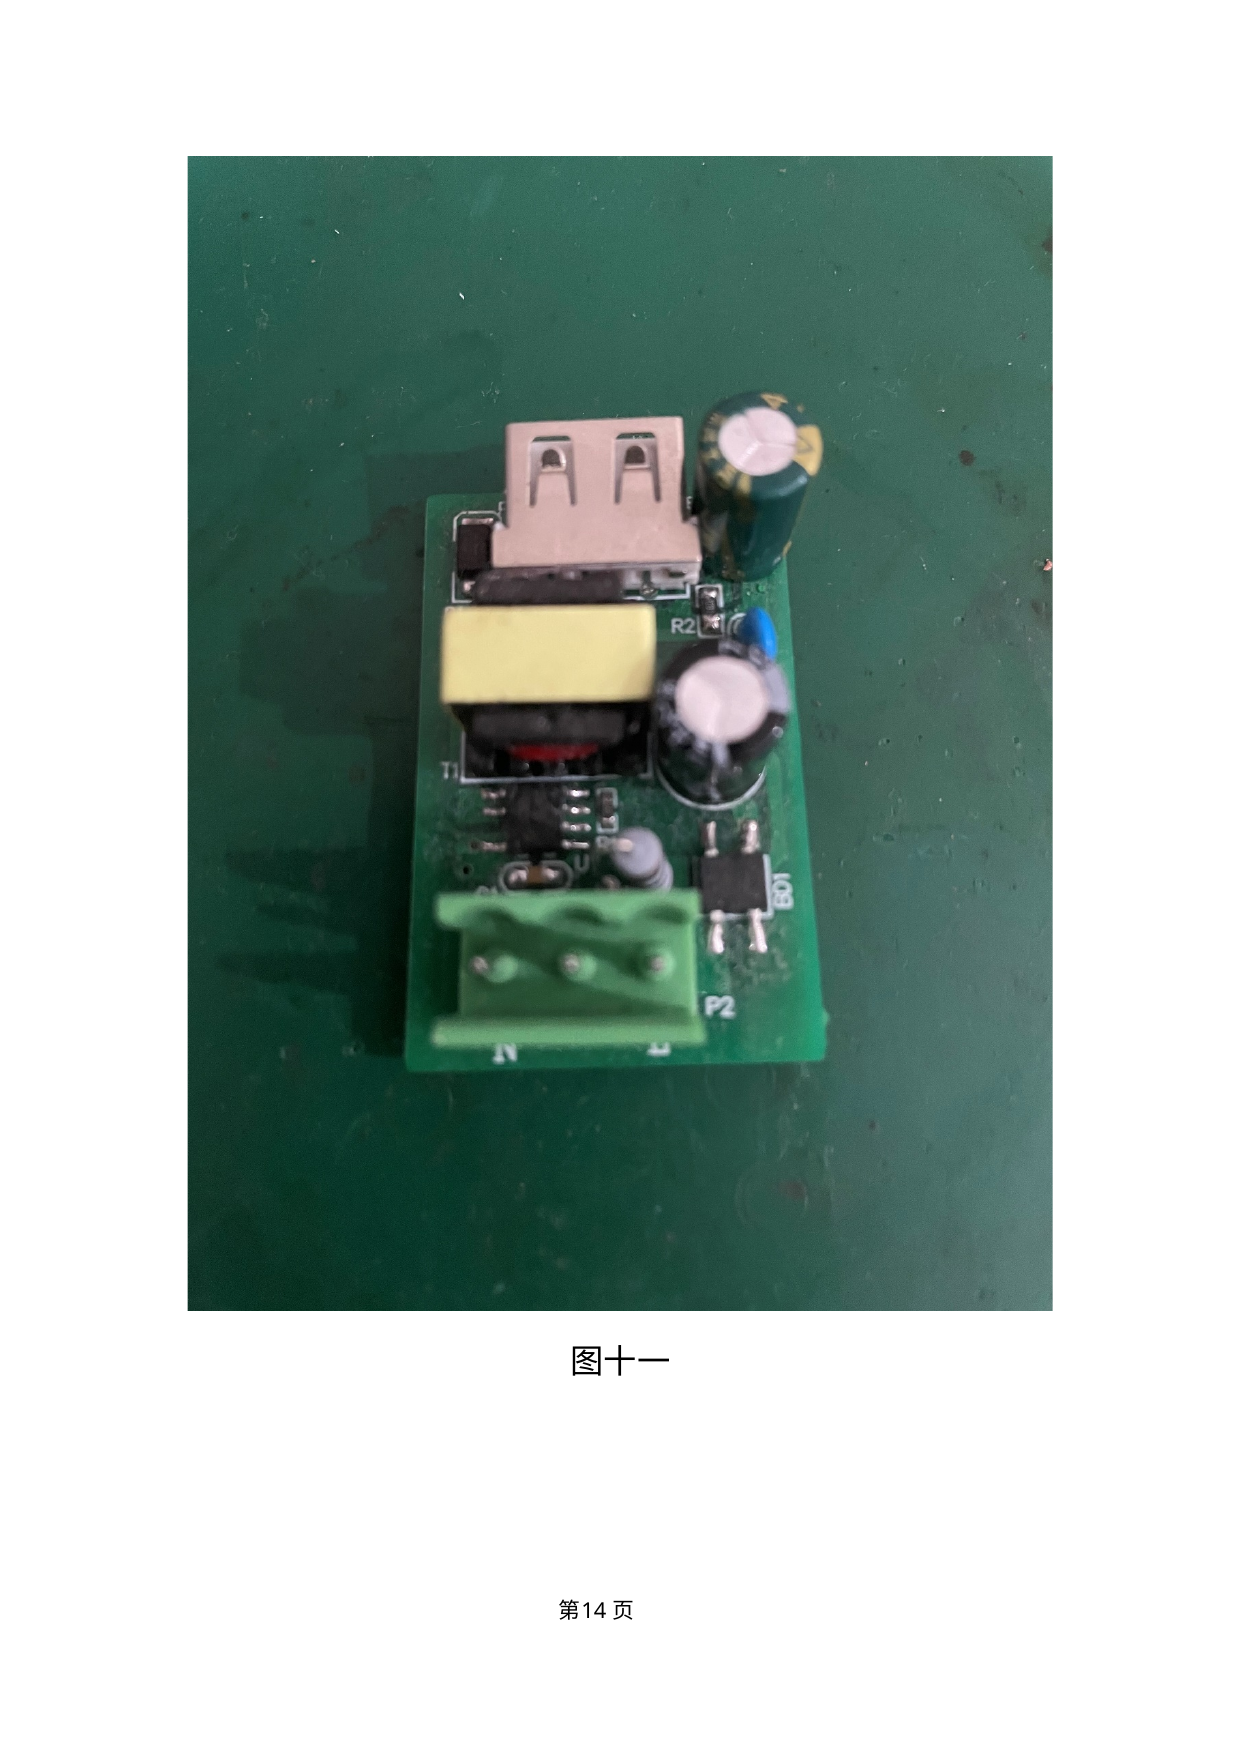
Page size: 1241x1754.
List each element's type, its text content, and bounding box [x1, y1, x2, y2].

picture [187, 156, 1053, 1311]
text 图十一 [187, 1327, 1053, 1392]
